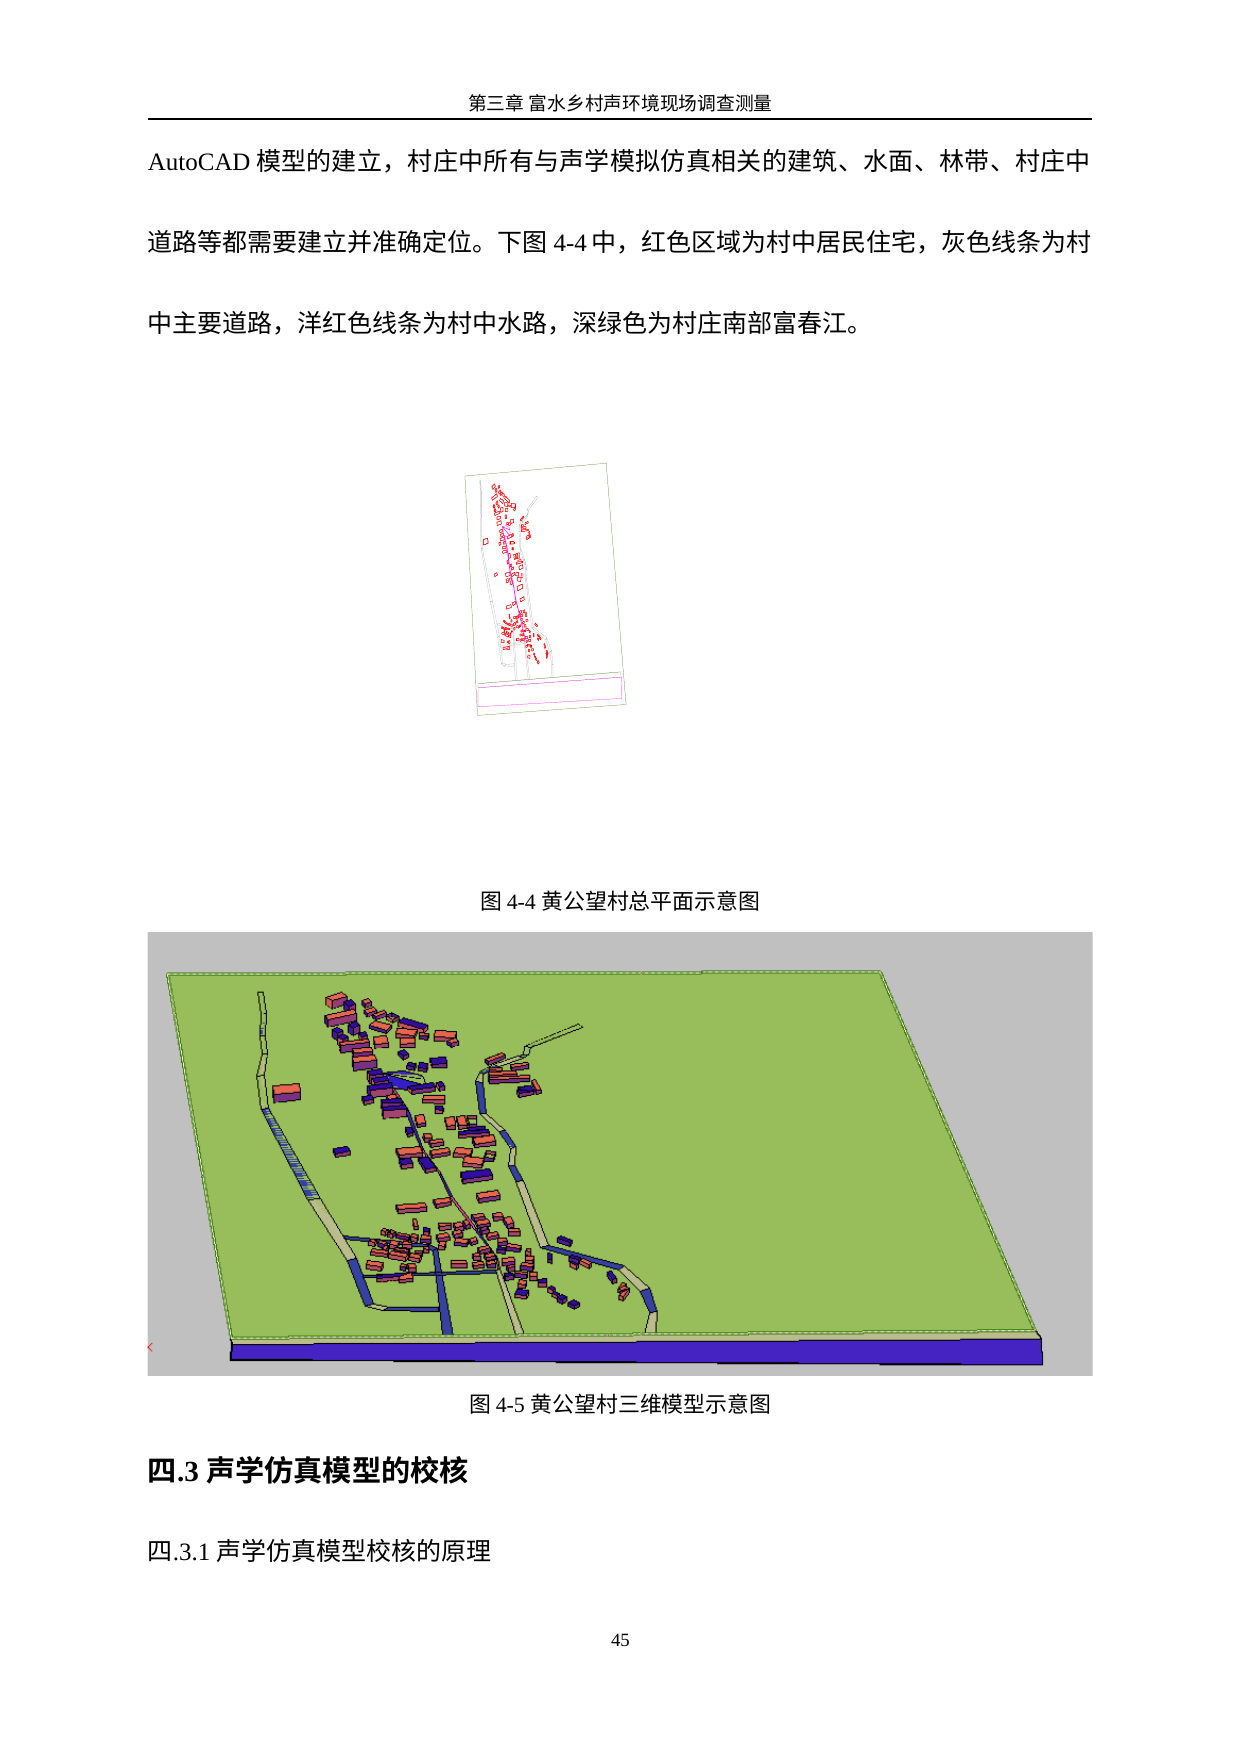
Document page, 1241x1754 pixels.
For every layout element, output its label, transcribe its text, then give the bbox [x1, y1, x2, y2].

text 图4-4 黄公望村总平面示意图 [148, 883, 1092, 916]
text 声学仿真模型校核的原理 [148, 1517, 1092, 1582]
text 声学仿真模型的校核 [148, 1436, 1092, 1501]
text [148, 127, 1092, 354]
text 图4-5 黄公望村三维模型示意图 [148, 1387, 1092, 1419]
picture [147, 932, 1093, 1376]
